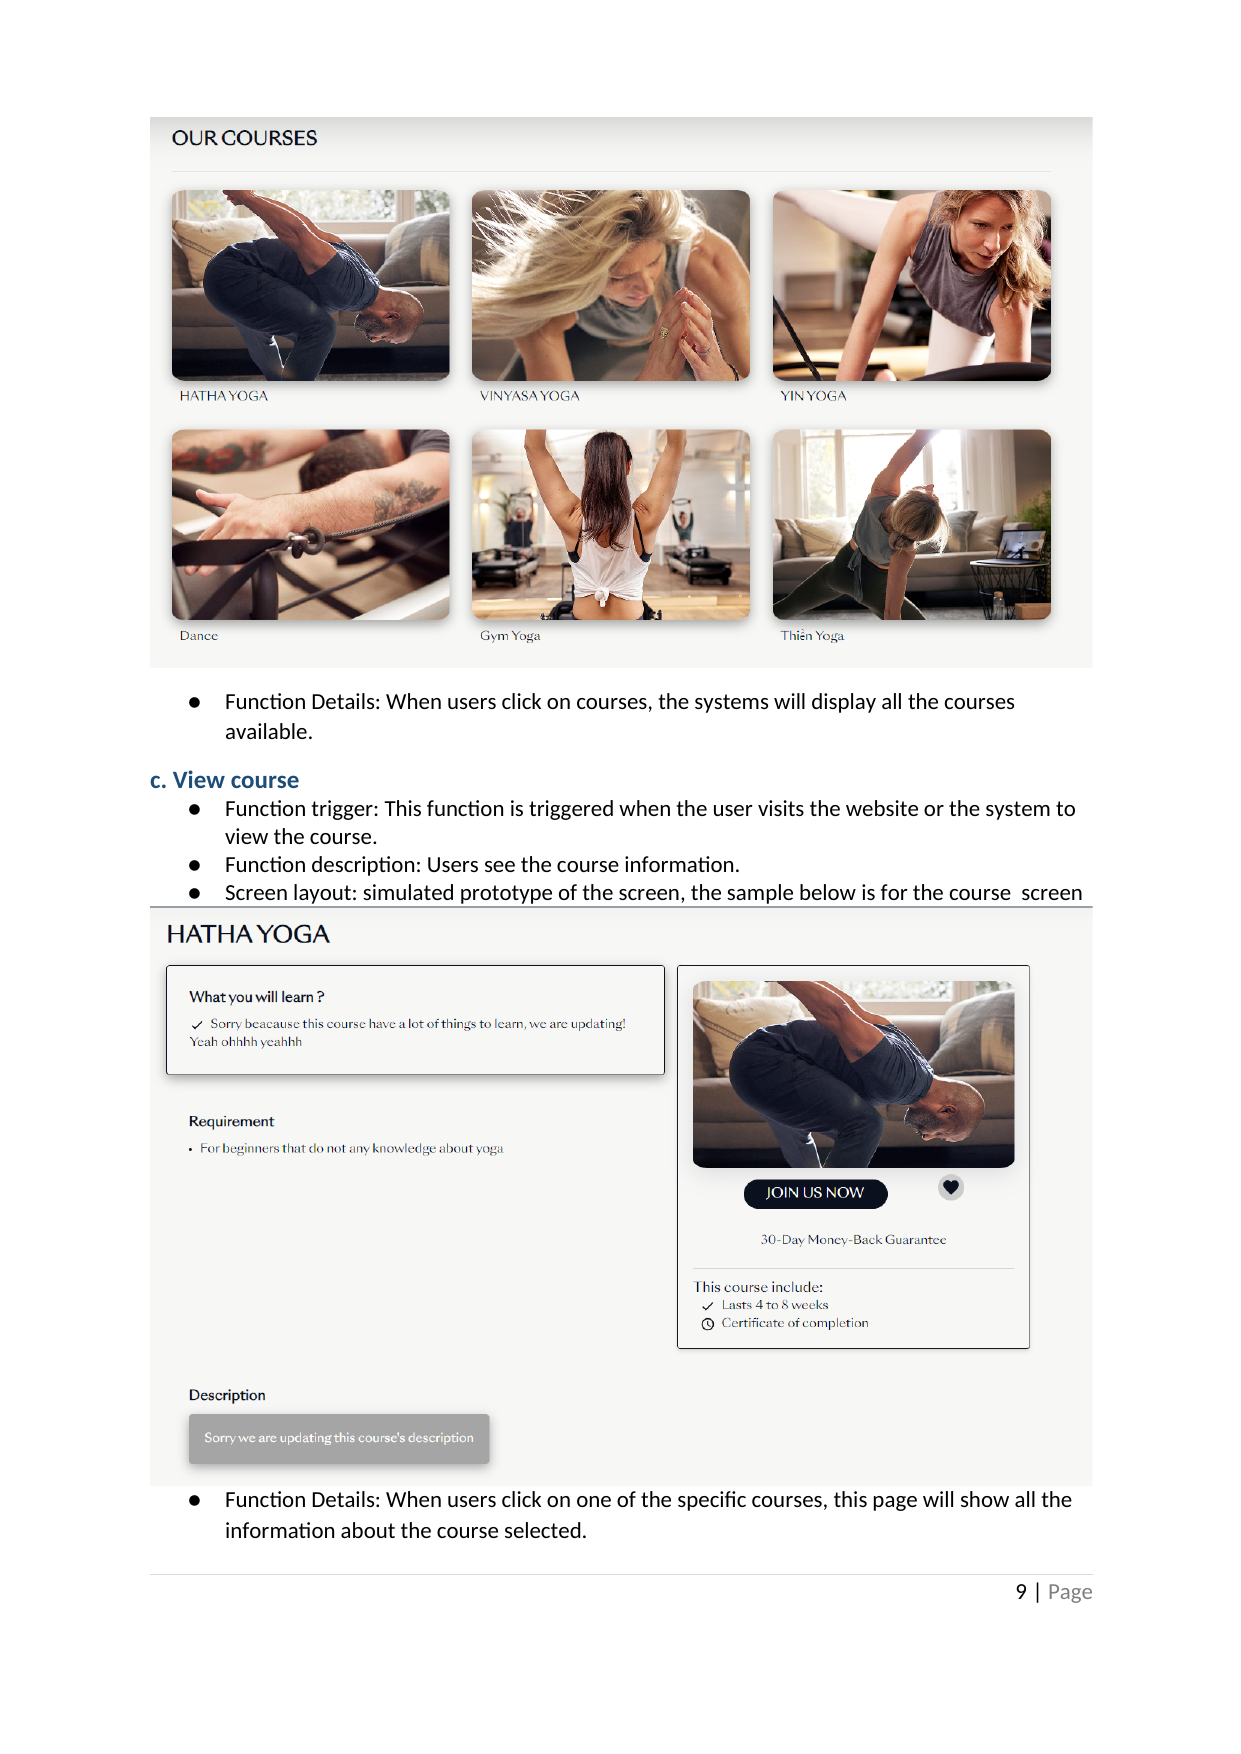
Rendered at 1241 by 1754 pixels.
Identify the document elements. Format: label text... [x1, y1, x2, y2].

picture [150, 117, 1093, 668]
list Screen layout: simulated prototype of the screen, the sample below is for the course screen [187, 878, 1093, 906]
list Function Details: When users click on one of the specific courses, this page will show all the information about the course selected. [187, 1486, 1093, 1544]
list Function trigger: This function is triggered when the user visits the website or the system to view the course. [187, 794, 1093, 850]
list Function Details: When users click on courses, the systems will display all the courses available. [187, 687, 1093, 745]
subtitle c. View course [150, 764, 1093, 794]
picture [150, 906, 1093, 1486]
list Function description: Users see the course information. [187, 850, 1093, 878]
